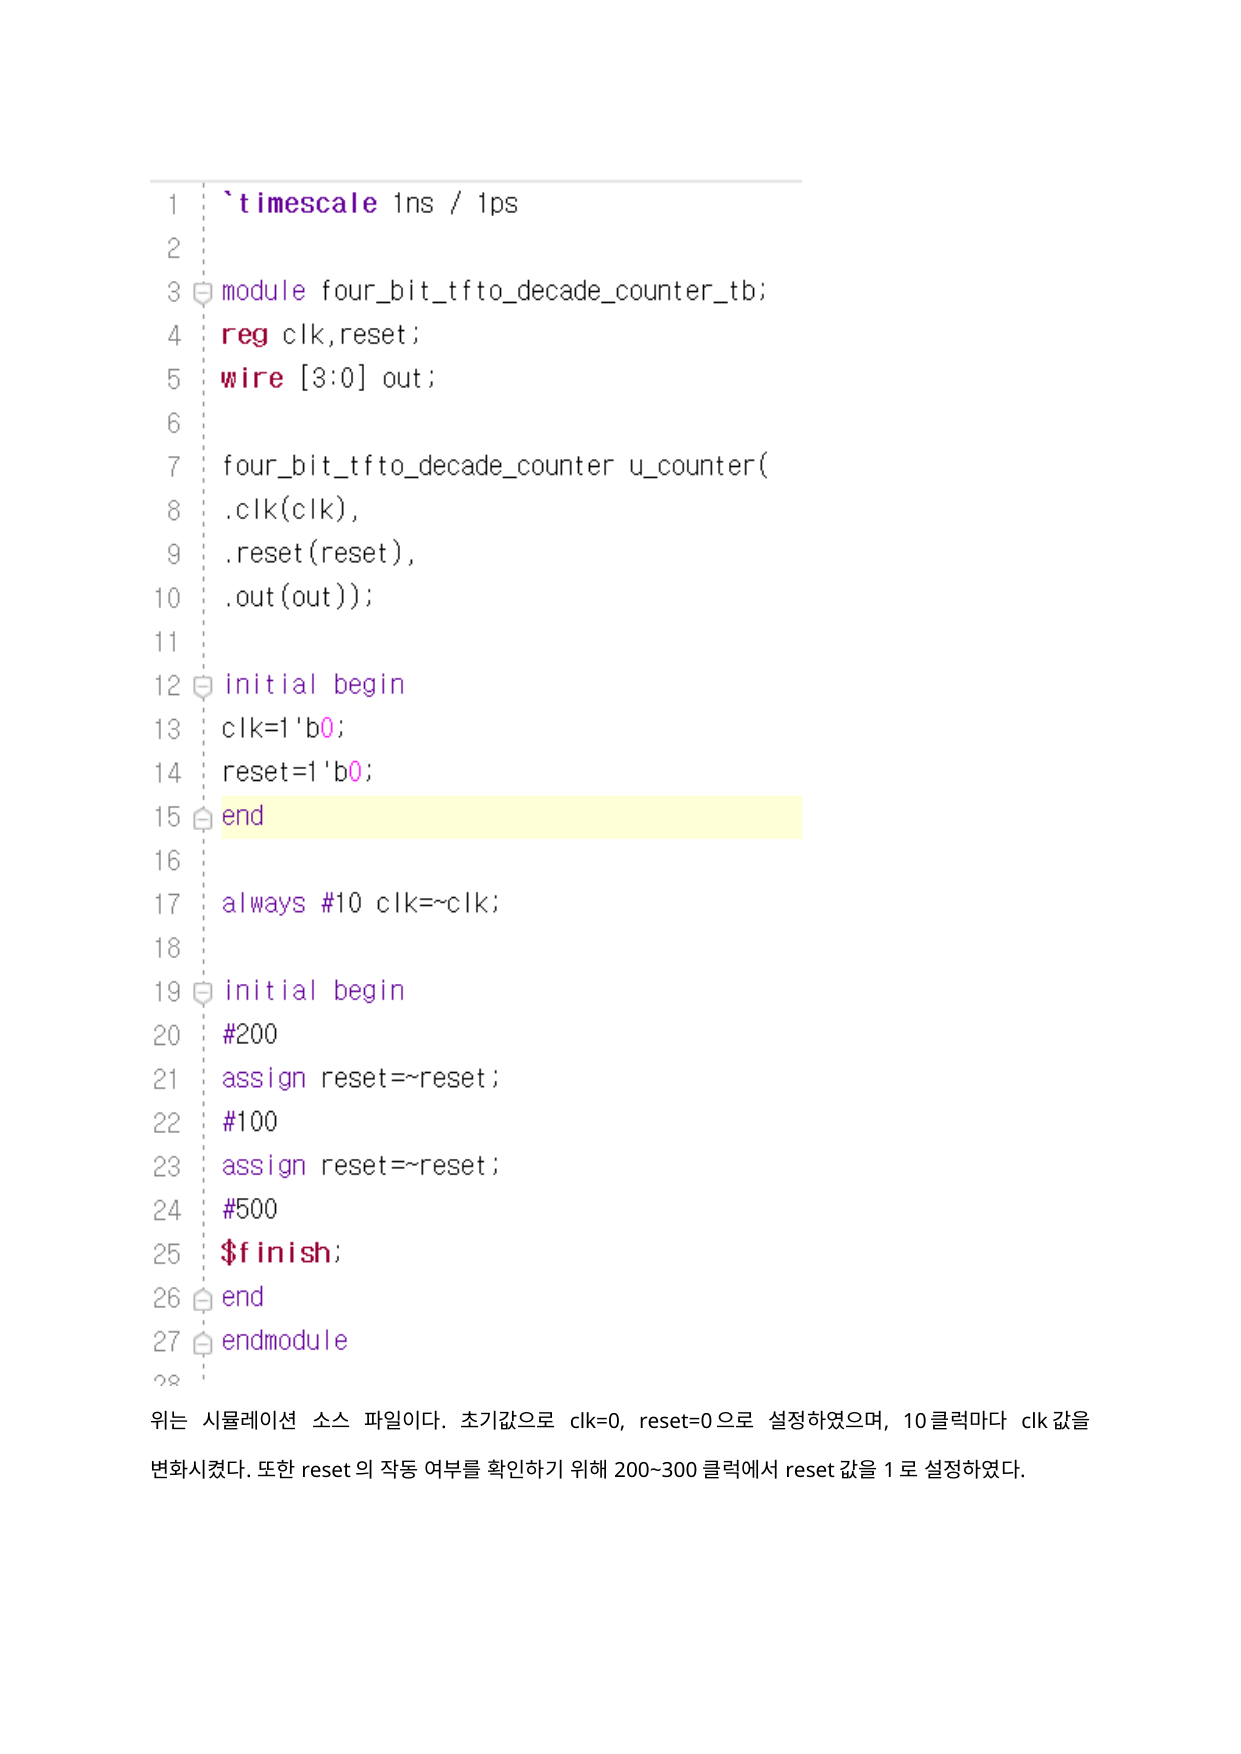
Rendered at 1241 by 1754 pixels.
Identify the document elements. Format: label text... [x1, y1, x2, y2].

text 위는 시뮬레이션 소스 파일이다. 초기값으로 clk=0, reset=0으로 설정하였으며, 10클럭마다 clk값을 변화시켰다. 또한 reset의 작동 여부를 확인하기 위해 200~300 클럭에서 reset값을 1로 설정하였다. [150, 1404, 1090, 1483]
picture [150, 177, 803, 1386]
